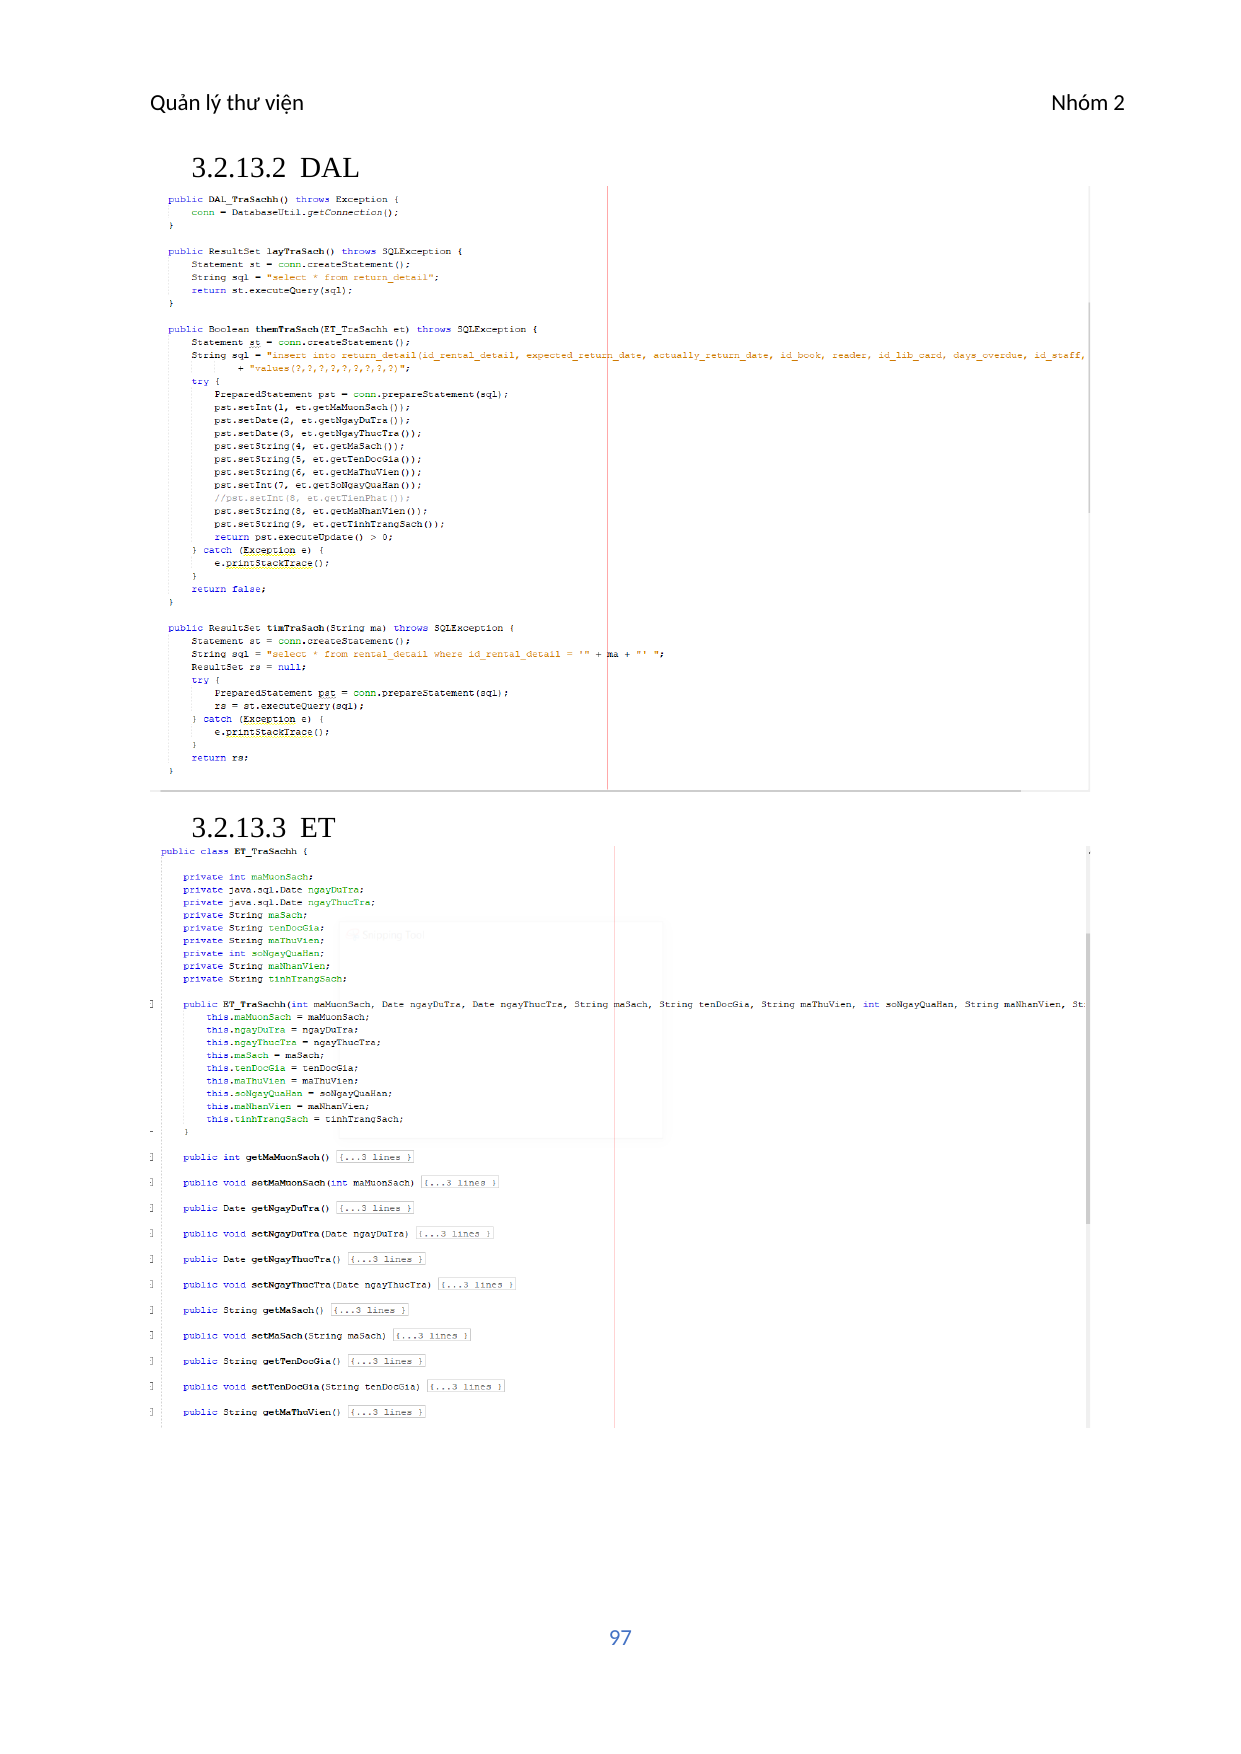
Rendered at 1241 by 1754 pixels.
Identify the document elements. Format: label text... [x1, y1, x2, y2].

picture [150, 846, 1091, 1428]
subtitle ET [156, 811, 1090, 844]
picture [150, 186, 1091, 792]
subtitle DAL [156, 150, 1090, 183]
